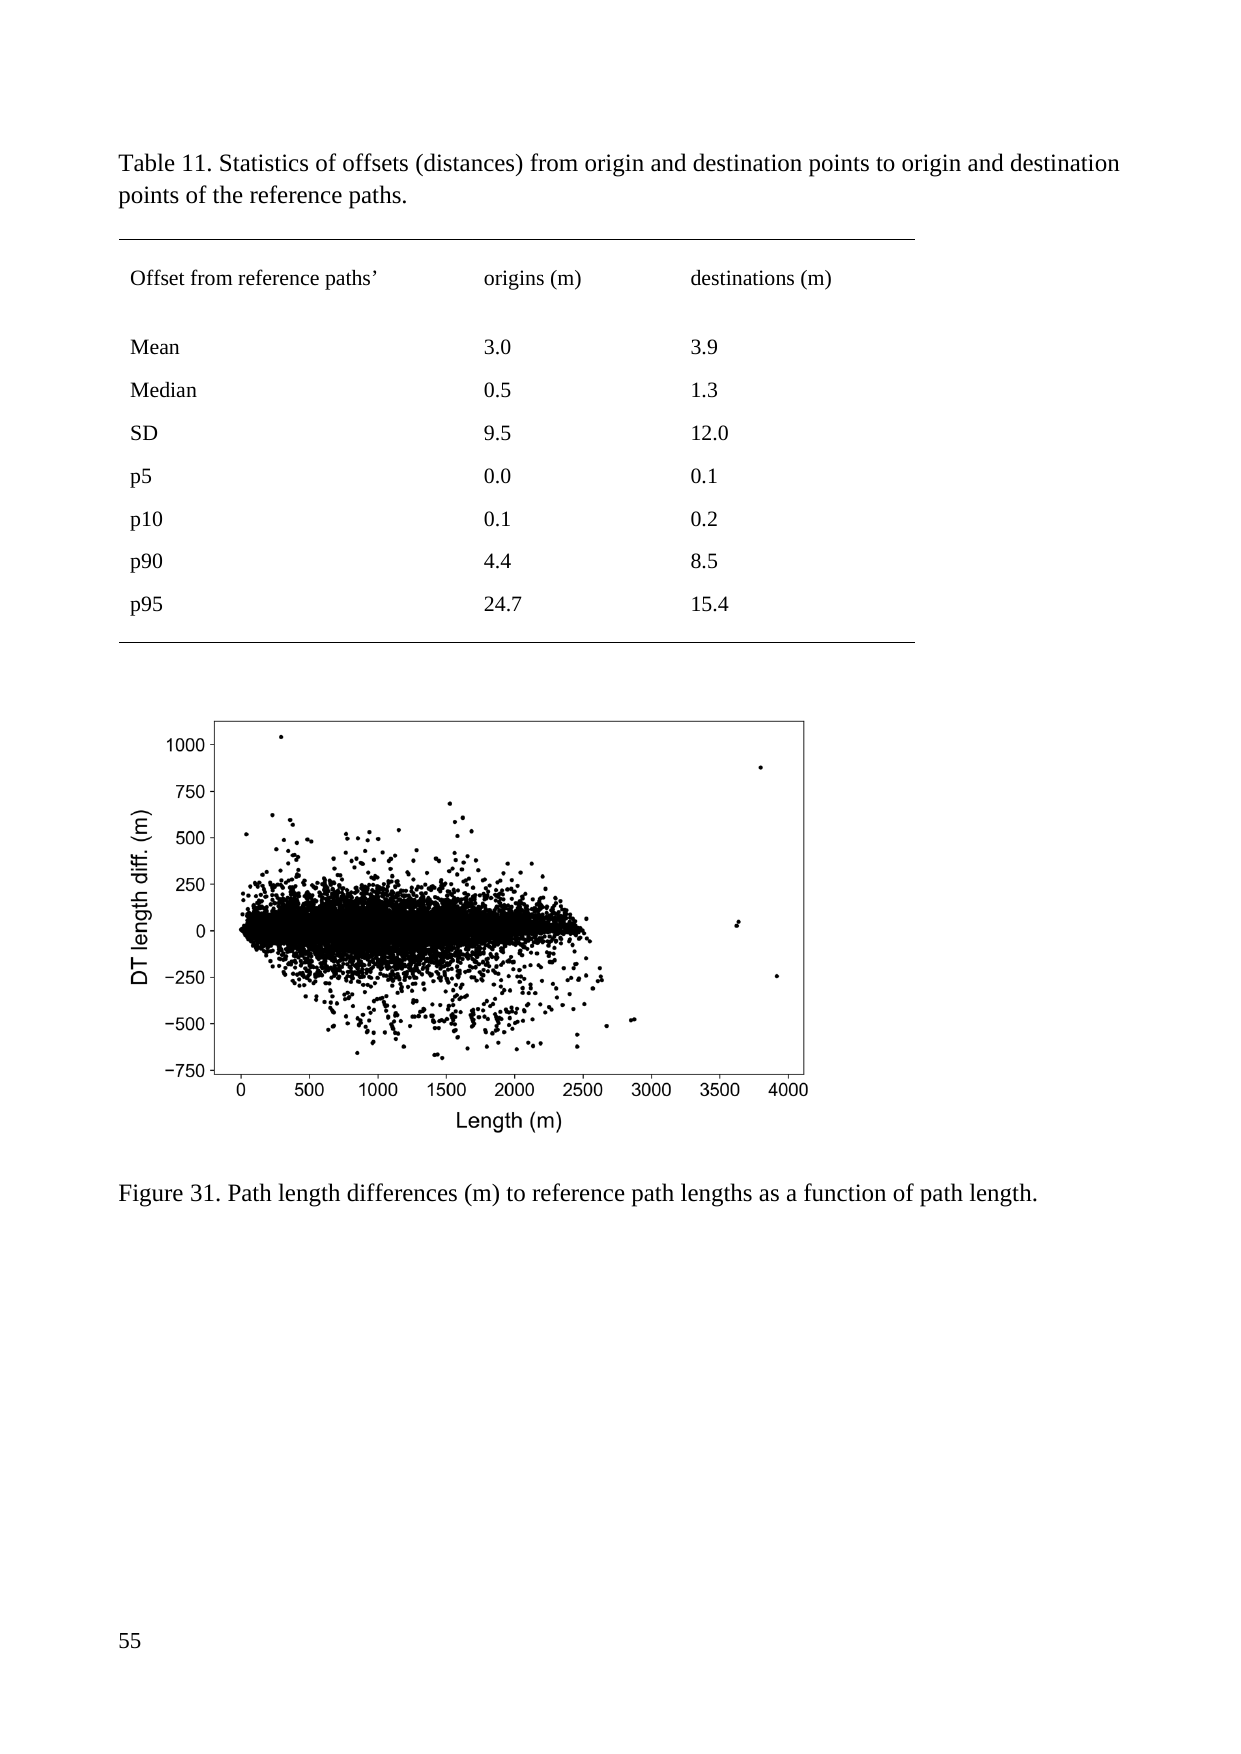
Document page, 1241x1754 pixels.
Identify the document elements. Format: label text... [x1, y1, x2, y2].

table_header Offset from reference paths’ [119, 240, 472, 308]
table_cell p95 [119, 575, 472, 642]
table_cell 24.7 [473, 575, 679, 642]
table_cell 0.5 [473, 360, 679, 402]
table_cell 0.0 [473, 446, 679, 488]
table_header origins (m) [473, 240, 679, 308]
table_cell Mean [119, 309, 472, 359]
table_cell 15.4 [680, 575, 915, 642]
table_cell Median [119, 360, 472, 402]
table_header destinations (m) [680, 240, 915, 308]
picture [118, 704, 823, 1145]
table_cell p5 [119, 446, 472, 488]
table_cell p10 [119, 489, 472, 531]
table_cell p90 [119, 532, 472, 574]
table_cell SD [119, 403, 472, 445]
table_cell 8.5 [680, 532, 915, 574]
table_cell 9.5 [473, 403, 679, 445]
table_cell 0.1 [680, 446, 915, 488]
table_cell 3.9 [680, 309, 915, 359]
table_cell 1.3 [680, 360, 915, 402]
text Figure 31. Path length differences (m) to reference path lengths as a function of path length. [118, 1178, 1122, 1207]
table_cell 3.0 [473, 309, 679, 359]
text Table 11. Statistics of offsets (distances) from origin and destination points to origin and destination points of the reference paths. [118, 148, 1122, 209]
table_cell 0.1 [473, 489, 679, 531]
table_cell 4.4 [473, 532, 679, 574]
table_cell 0.2 [680, 489, 915, 531]
table_cell 12.0 [680, 403, 915, 445]
